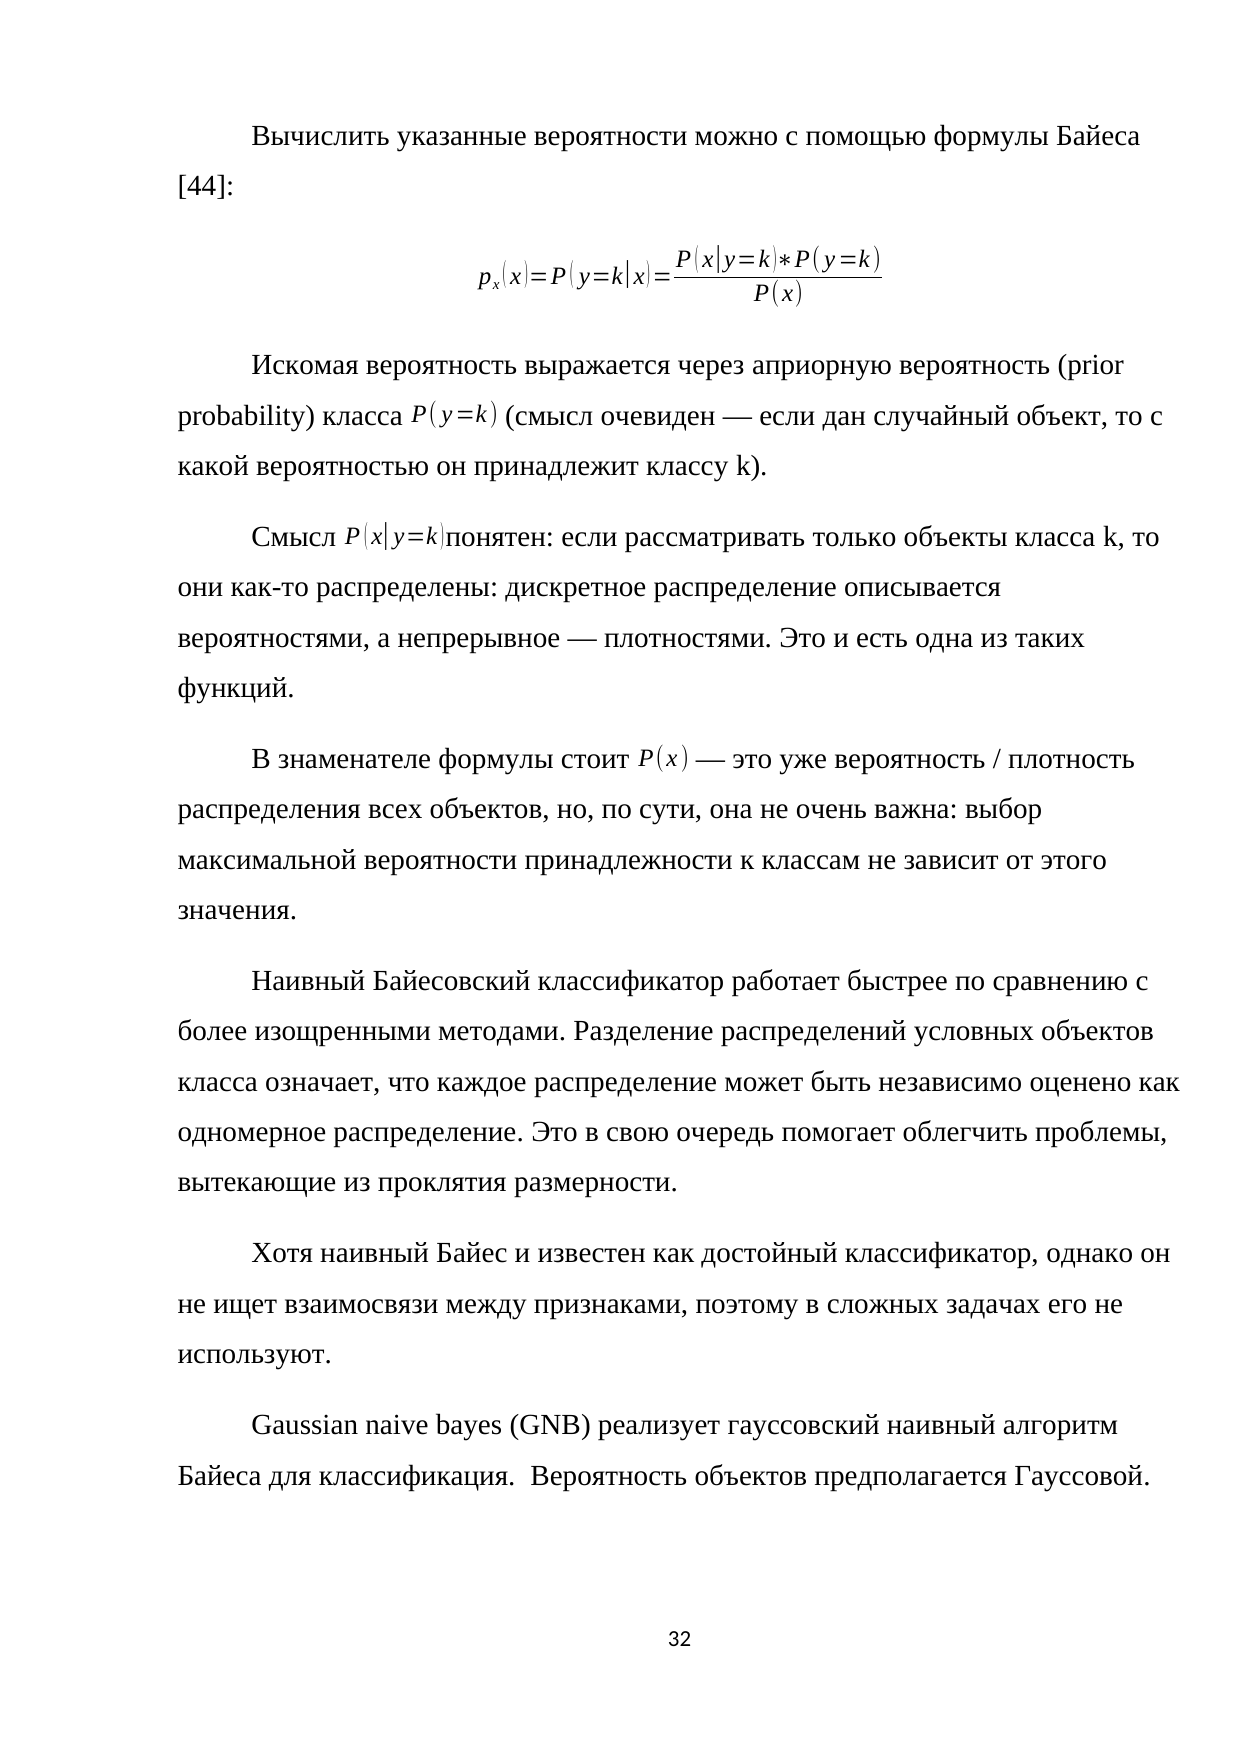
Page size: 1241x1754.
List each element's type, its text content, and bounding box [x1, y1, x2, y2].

text Наивный Байесовский классификатор работает быстрее по сравнению с более изощренными методами. Разделение распределений условных объектов класса означает, что каждое распределение может быть независимо оценено как одномерное распределение. Это в свою очередь помогает облегчить проблемы, вытекающие из проклятия размерности. [177, 963, 1181, 1198]
text Смысл понятен: если рассматривать только объекты класса k, то они как-то распределены: дискретное распределение описывается вероятностями, а непрерывное — плотностями. Это и есть одна из таких функций. [177, 519, 1181, 703]
text Вычислить указанные вероятности можно с помощью формулы Байеса [44]: [177, 118, 1181, 202]
text Gaussian naive bayes (GNB) реализует гауссовский наивный алгоритм Байеса для классификация. Вероятность объектов предполагается Гауссовой. [177, 1407, 1181, 1491]
text Хотя наивный Байес и известен как достойный классификатор, однако он не ищет взаимосвязи между признаками, поэтому в сложных задачах его не используют. [177, 1236, 1181, 1370]
text В знаменателе формулы стоит — это уже вероятность / плотность распределения всех объектов, но, по сути, она не очень важна: выбор максимальной вероятности принадлежности к классам не зависит от этого значения. [177, 741, 1181, 926]
text Искомая вероятность выражается через априорную вероятность (prior probability) класса (смысл очевиден — если дан случайный объект, то с какой вероятностью он принадлежит классу k). [177, 347, 1181, 481]
